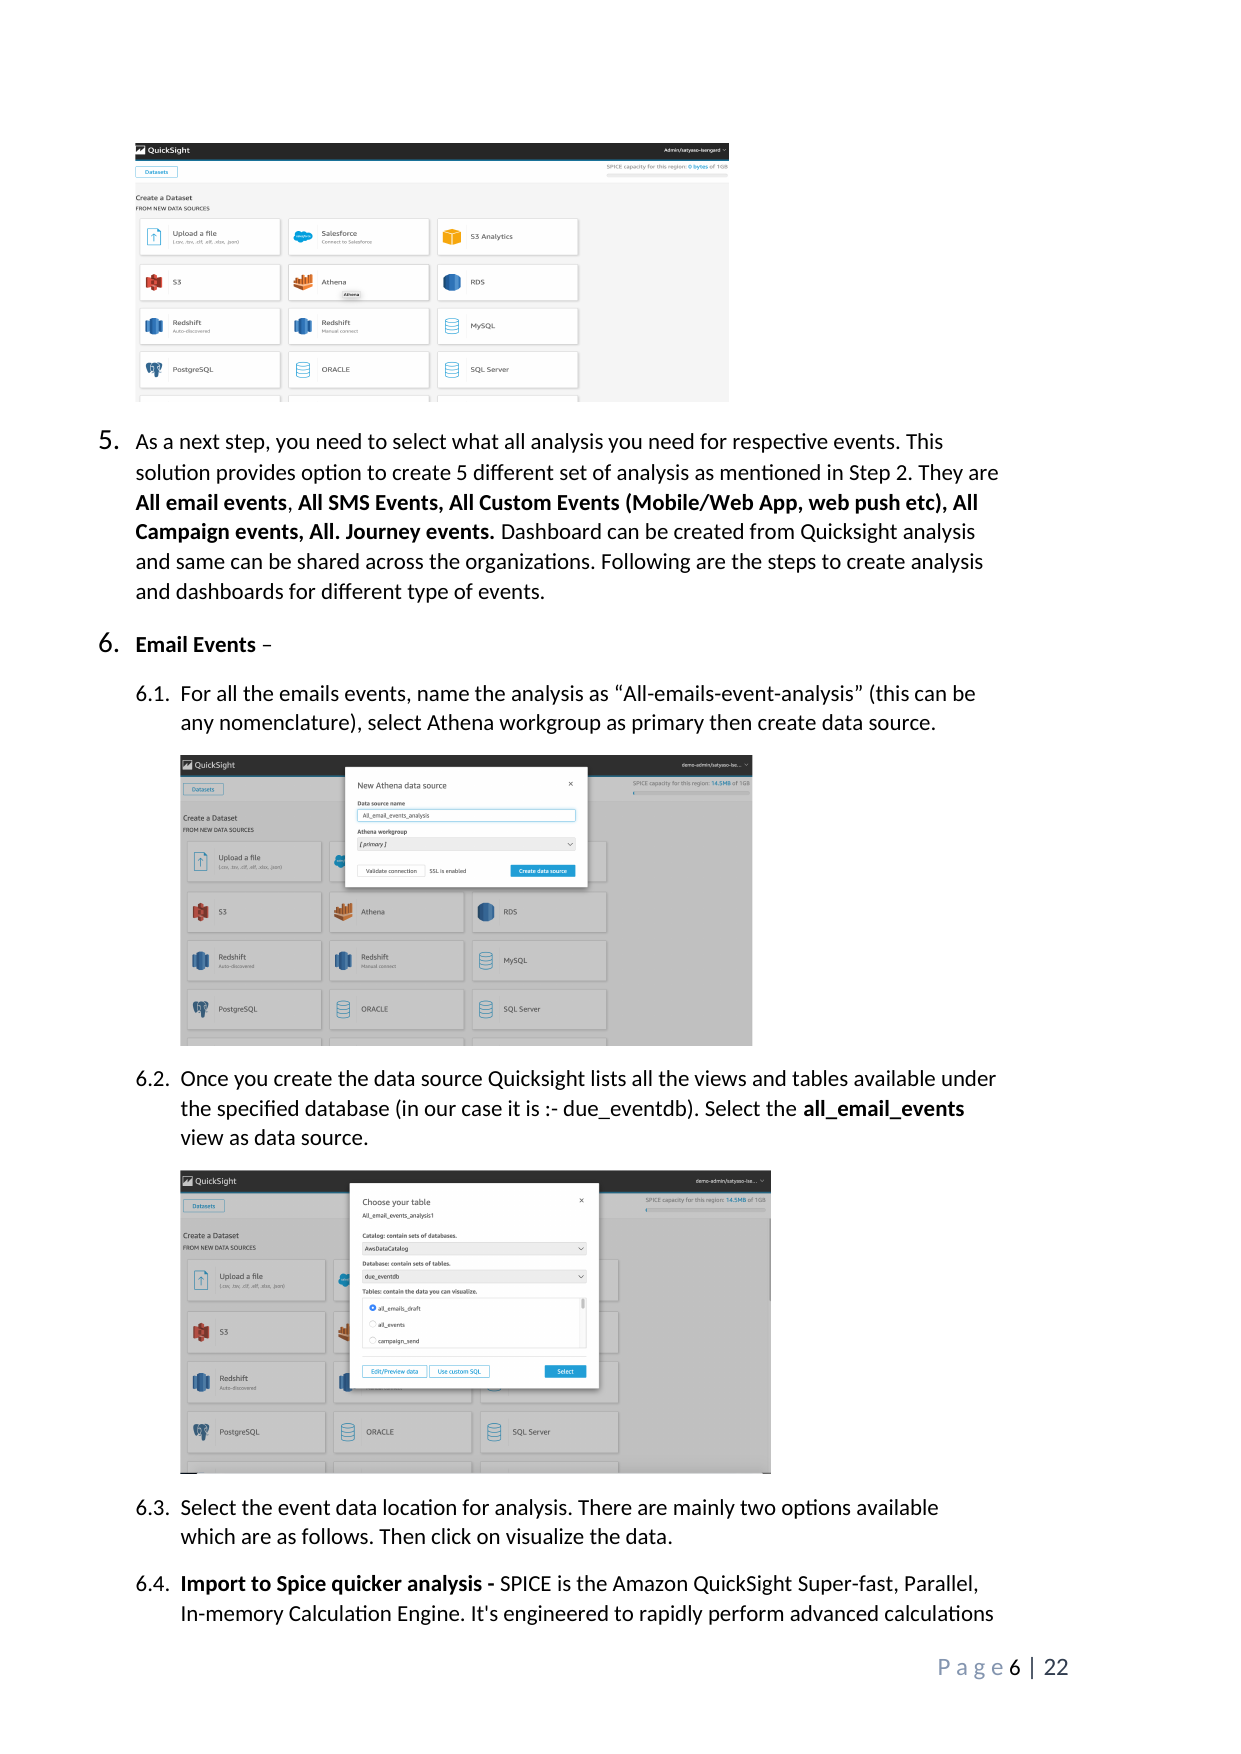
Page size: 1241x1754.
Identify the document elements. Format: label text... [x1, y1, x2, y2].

picture [135, 143, 729, 402]
list For all the emails events, name the analysis as “All-emails-event-analysis” (this can be any nomenclature), select Athena workgroup as primary then create data source. [135, 679, 1000, 736]
list As a next step, you need to select what all analysis you need for respective events. This solution provides option to create 5 different set of analysis as mentioned in Step 2. They are All email events, All SMS Events, All Custom Events (Mobile/Web App, web push etc), All Campaign events, All. Journey events. Dashboard can be created from Quicksight analysis and same can be shared across the organizations. Following are the steps to create analysis and dashboards for different type of events. [98, 421, 1000, 605]
list Email Events – [98, 624, 1000, 659]
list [135, 1569, 1000, 1627]
list Select the event data location for analysis. There are mainly two options available which are as follows. Then click on visualize the data. [135, 1493, 1000, 1550]
picture [180, 1170, 771, 1474]
list Once you create the data source Quicksight lists all the views and tables available under the specified database (in our case it is :- due_eventdb). Select the all_email_events view as data source. [135, 1064, 1000, 1152]
picture [180, 755, 753, 1046]
